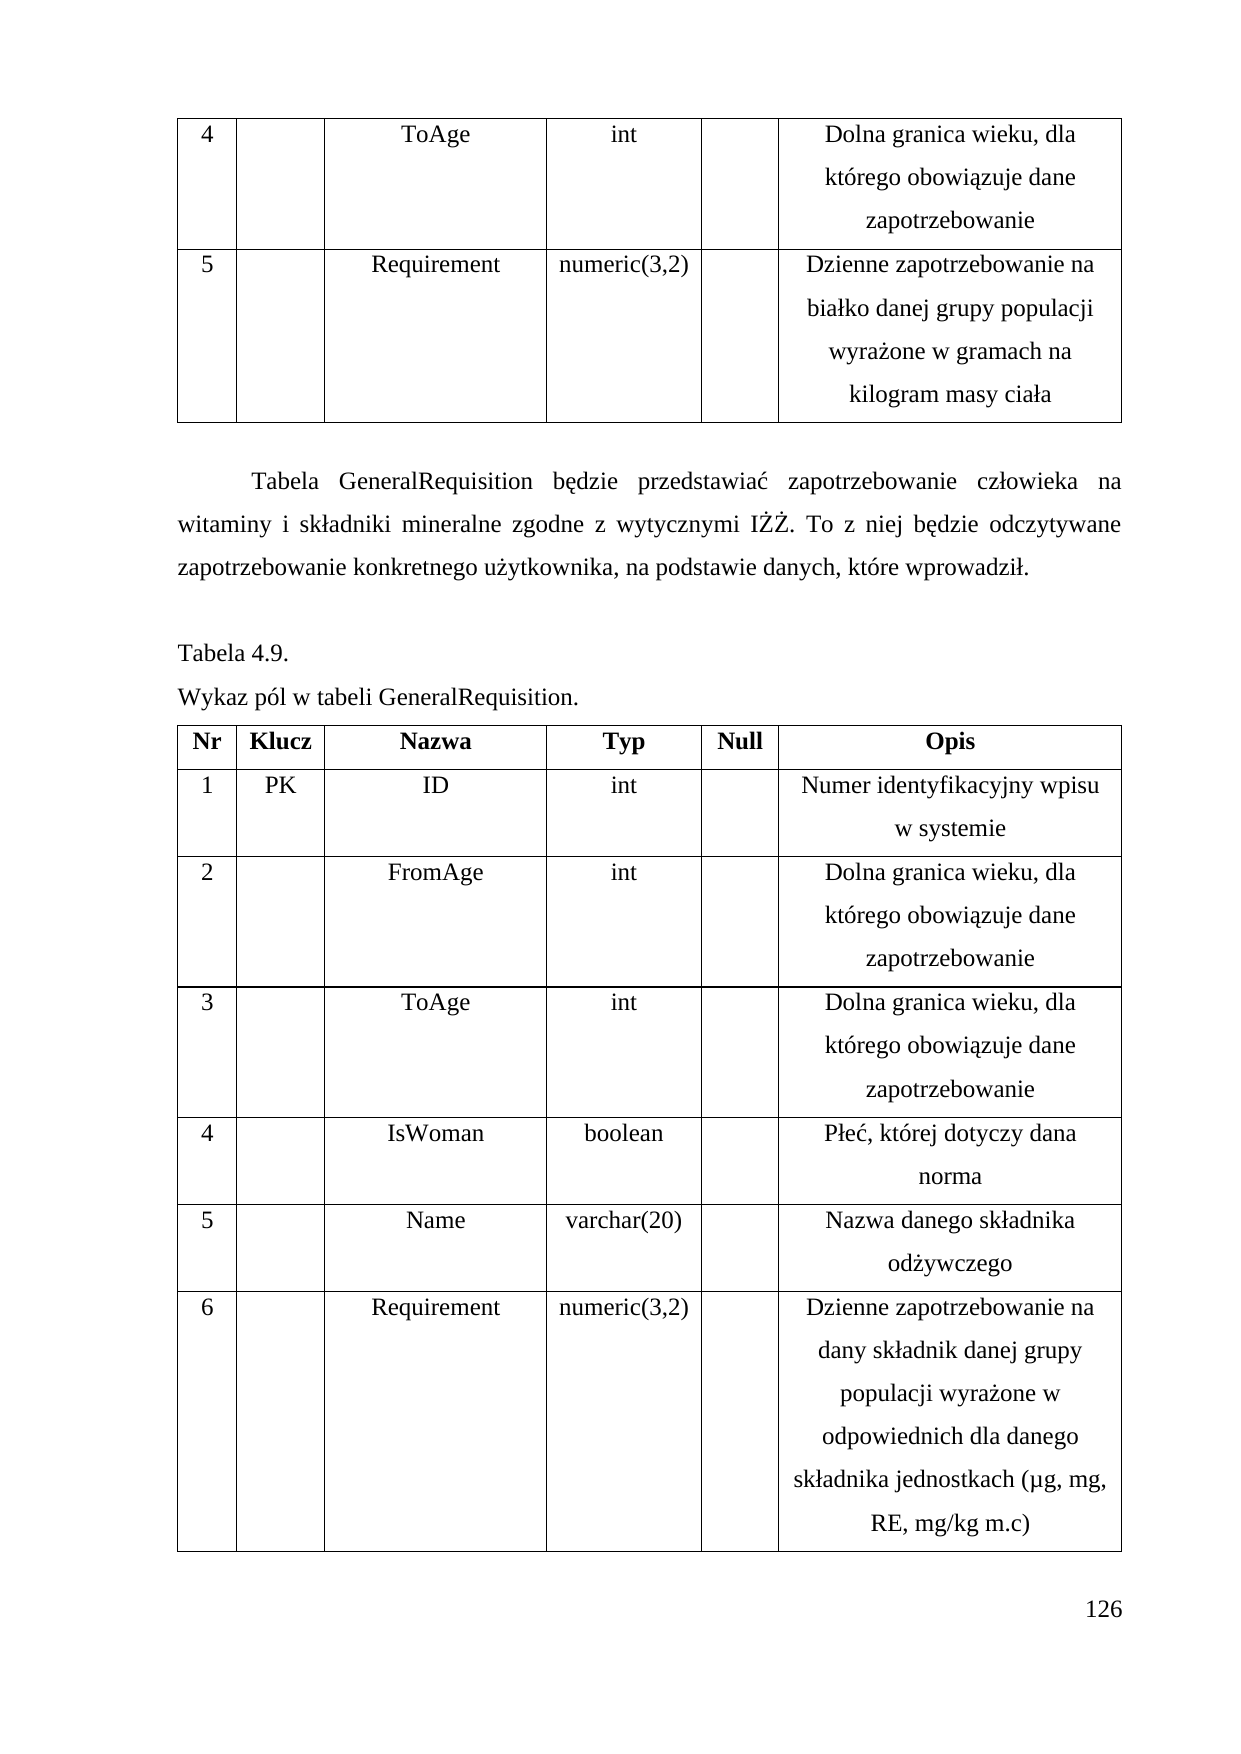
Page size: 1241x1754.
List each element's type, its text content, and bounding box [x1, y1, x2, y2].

table_cell 2 [178, 857, 236, 986]
table_cell [237, 1205, 324, 1291]
table_cell [702, 1118, 778, 1204]
table_cell int [547, 119, 701, 248]
table_cell ToAge [325, 119, 546, 248]
table_cell [702, 1205, 778, 1291]
table_header Null [702, 726, 778, 769]
table_cell varchar(20) [547, 1205, 701, 1291]
table_cell [702, 1292, 778, 1551]
table_header Nr [178, 726, 236, 769]
table_cell 1 [178, 770, 236, 856]
table_cell Requirement [325, 1292, 546, 1551]
table_cell Dzienne zapotrzebowanie na białko danej grupy populacji wyrażone w gramach na kilogram masy ciała [779, 250, 1121, 422]
table_cell IsWoman [325, 1118, 546, 1204]
table_cell [237, 250, 324, 422]
table_header Klucz [237, 726, 324, 769]
text Tabela GeneralRequisition będzie przedstawiać zapotrzebowanie człowieka na witaminy i składniki mineralne zgodne z wytycznymi IŻŻ. To z niej będzie odczytywane zapotrzebowanie konkretnego użytkownika, na podstawie danych, które wprowadził. [177, 466, 1122, 581]
table_cell [237, 1292, 324, 1551]
table_cell Nazwa danego składnika odżywczego [779, 1205, 1121, 1291]
table_header Opis [779, 726, 1121, 769]
table_cell [702, 119, 778, 248]
table_cell Requirement [325, 250, 546, 422]
table_header Typ [547, 726, 701, 769]
table_cell boolean [547, 1118, 701, 1204]
table_cell [237, 857, 324, 986]
text Tabela 4.9. [177, 638, 1122, 667]
table_cell PK [237, 770, 324, 856]
table_cell 6 [178, 1292, 236, 1551]
table_cell int [547, 857, 701, 986]
table_cell int [547, 770, 701, 856]
table_cell int [547, 988, 701, 1117]
table_cell numeric(3,2) [547, 1292, 701, 1551]
table_cell 5 [178, 250, 236, 422]
table_cell 4 [178, 1118, 236, 1204]
table_cell numeric(3,2) [547, 250, 701, 422]
table_cell Dolna granica wieku, dla którego obowiązuje dane zapotrzebowanie [779, 988, 1121, 1117]
table_cell [702, 988, 778, 1117]
table_cell Dolna granica wieku, dla którego obowiązuje dane zapotrzebowanie [779, 857, 1121, 986]
table_cell [702, 770, 778, 856]
table_cell 5 [178, 1205, 236, 1291]
table_cell 4 [178, 119, 236, 248]
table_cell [779, 119, 1121, 248]
table_cell Dzienne zapotrzebowanie na dany składnik danej grupy populacji wyrażone w odpowiednich dla danego składnika jednostkach (µg, mg, RE, mg/kg m.c) [779, 1292, 1121, 1551]
table_cell Numer identyfikacyjny wpisu w systemie [779, 770, 1121, 856]
table_cell [702, 857, 778, 986]
table_cell [237, 1118, 324, 1204]
table_cell [702, 250, 778, 422]
text Wykaz pól w tabeli GeneralRequisition. [177, 682, 1122, 710]
table_cell FromAge [325, 857, 546, 986]
table_cell ToAge [325, 988, 546, 1117]
table_cell Name [325, 1205, 546, 1291]
table_header Nazwa [325, 726, 546, 769]
table_cell ID [325, 770, 546, 856]
table_cell 3 [178, 988, 236, 1117]
table_cell Płeć, której dotyczy dana norma [779, 1118, 1121, 1204]
table_cell [237, 988, 324, 1117]
table_cell [237, 119, 324, 248]
